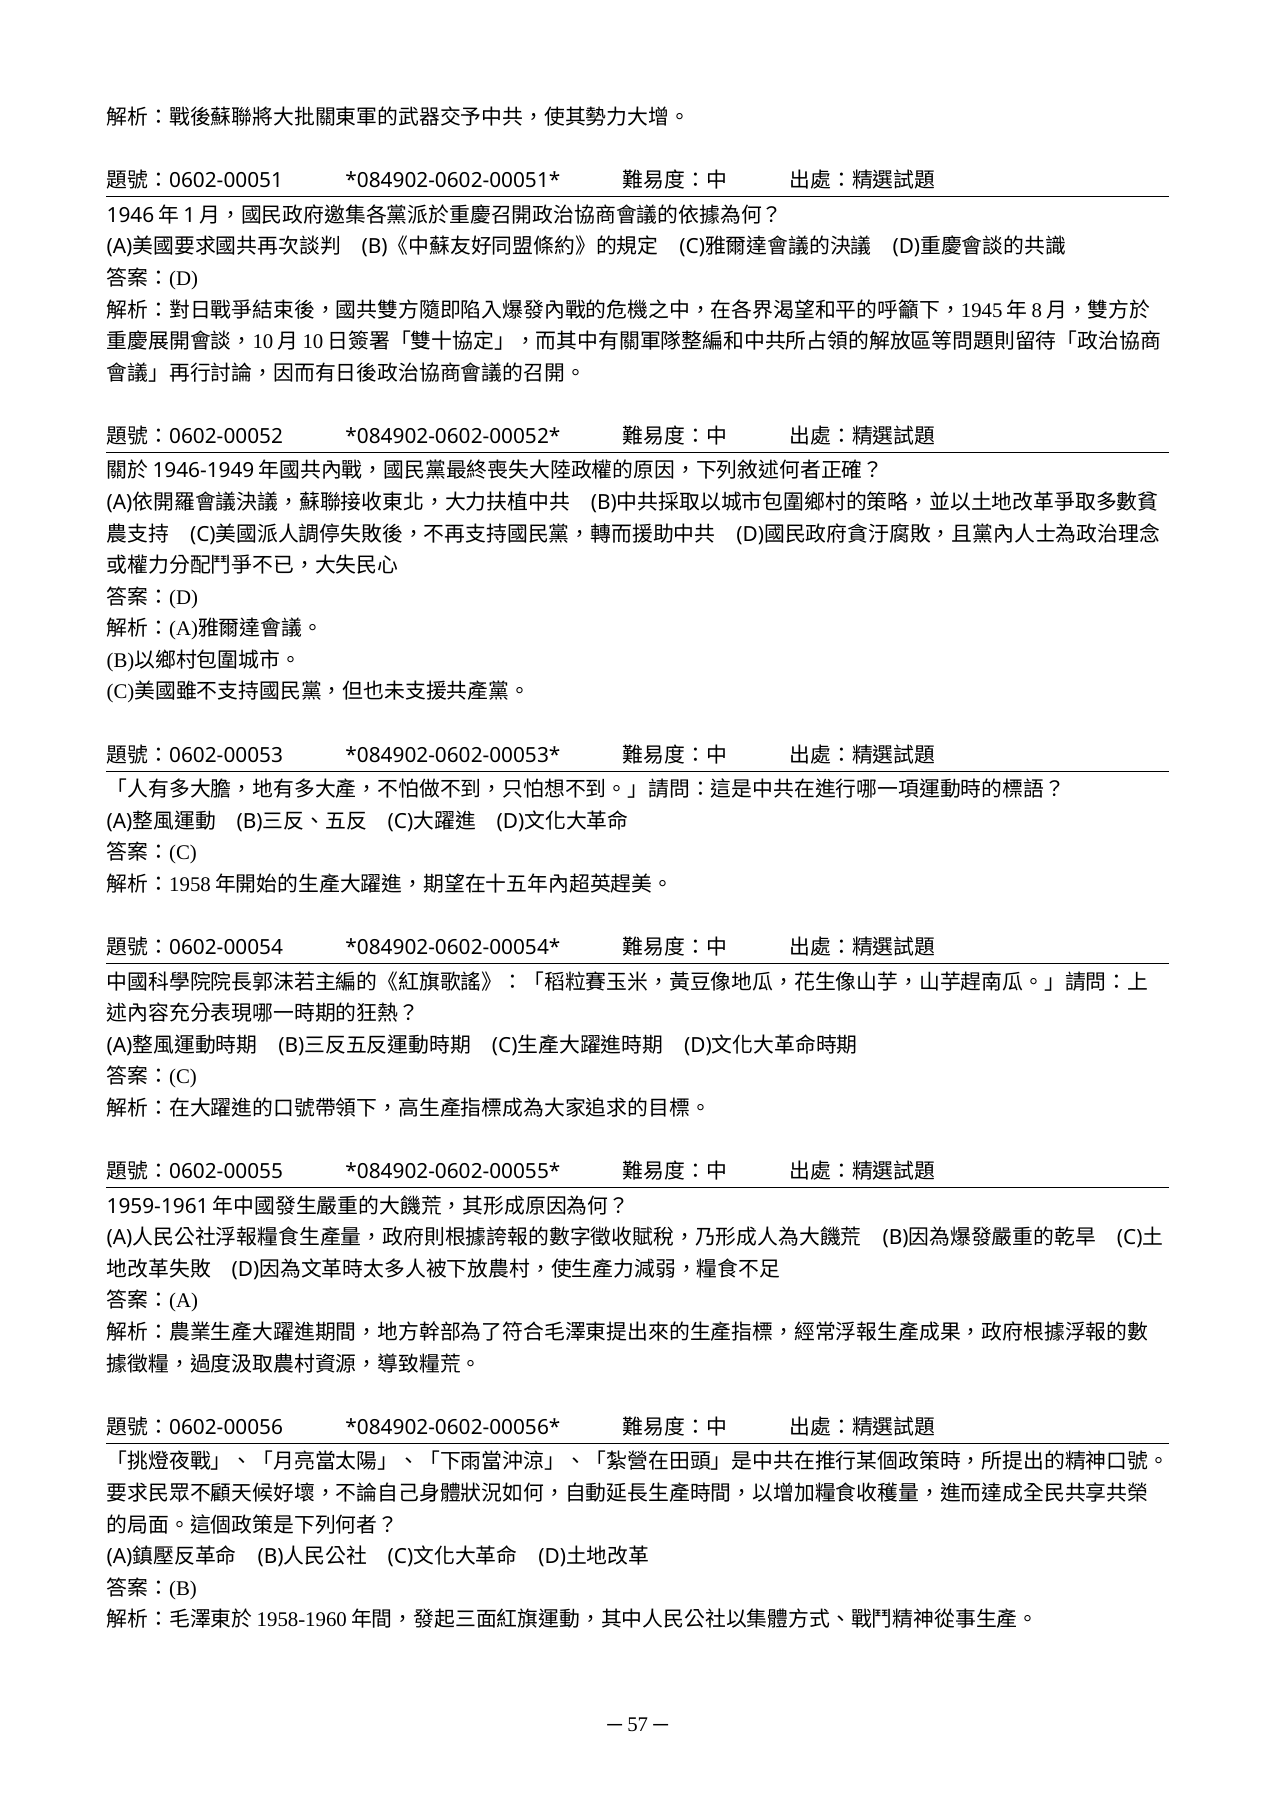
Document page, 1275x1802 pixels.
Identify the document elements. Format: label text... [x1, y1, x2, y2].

text 1959-1961年中國發生嚴重的大饑荒，其形成原因為何？ (A)人民公社浮報糧食生產量，政府則根據誇報的數字徵收賦稅，乃形成人為大饑荒 (B)因為爆發嚴重的乾旱 (C)土地改革失敗 (D)因為文革時太多人被下放農村，使生產力減弱，糧食不足 [106, 1188, 1169, 1283]
text 題號：0602-00052 *084902-0602-00052* 難易度：中 出處：精選試題 [106, 418, 1169, 452]
text 1946年1月，國民政府邀集各黨派於重慶召開政治協商會議的依據為何？ (A)美國要求國共再次談判 (B)《中蘇友好同盟條約》的規定 (C)雅爾達會議的決議 (D)重慶會談的共識 [106, 197, 1169, 261]
text 解析：農業生產大躍進期間，地方幹部為了符合毛澤東提出來的生產指標，經常浮報生產成果，政府根據浮報的數據徵糧，過度汲取農村資源，導致糧荒。 [106, 1315, 1169, 1378]
text 題號：0602-00051 *084902-0602-00051* 難易度：中 出處：精選試題 [106, 163, 1169, 196]
text 答案：(B) [106, 1570, 1169, 1602]
text 題號：0602-00056 *084902-0602-00056* 難易度：中 出處：精選試題 [106, 1409, 1169, 1443]
text 解析：戰後蘇聯將大批關東軍的武器交予中共，使其勢力大增。 [106, 100, 1169, 131]
text 答案：(D) [106, 261, 1169, 292]
text 「挑燈夜戰」、「月亮當太陽」、「下雨當沖涼」、「紮營在田頭」是中共在推行某個政策時，所提出的精神口號。要求民眾不顧天候好壞，不論自己身體狀況如何，自動延長生產時間，以增加糧食收穫量，進而達成全民共享共榮的局面。這個政策是下列何者？ (A)鎮壓反革命 (B)人民公社 (C)文化大革命 (D)土地改革 [106, 1444, 1169, 1570]
text 答案：(C) [106, 1059, 1169, 1091]
text 中國科學院院長郭沫若主編的《紅旗歌謠》：「稻粒賽玉米，黃豆像地瓜，花生像山芋，山芋趕南瓜。」請問：上述內容充分表現哪一時期的狂熱？ (A)整風運動時期 (B)三反五反運動時期 (C)生產大躍進時期 (D)文化大革命時期 [106, 964, 1169, 1059]
text 答案：(D) [106, 579, 1169, 611]
text 關於1946-1949年國共內戰，國民黨最終喪失大陸政權的原因，下列敘述何者正確？ (A)依開羅會議決議，蘇聯接收東北，大力扶植中共 (B)中共採取以城市包圍鄉村的策略，並以土地改革爭取多數貧農支持 (C)美國派人調停失敗後，不再支持國民黨，轉而援助中共 (D)國民政府貪汙腐敗，且黨內人士為政治理念或權力分配鬥爭不已，大失民心 [106, 453, 1169, 579]
text 「人有多大膽，地有多大產，不怕做不到，只怕想不到。」請問：這是中共在進行哪一項運動時的標語？ (A)整風運動 (B)三反、五反 (C)大躍進 (D)文化大革命 [106, 772, 1169, 835]
text 題號：0602-00053 *084902-0602-00053* 難易度：中 出處：精選試題 [106, 737, 1169, 771]
text 答案：(C) [106, 835, 1169, 867]
text 題號：0602-00055 *084902-0602-00055* 難易度：中 出處：精選試題 [106, 1154, 1169, 1187]
text 解析：(A)雅爾達會議。 (B)以鄉村包圍城市。 (C)美國雖不支持國民黨，但也未支援共產黨。 [106, 611, 1169, 706]
text 解析：毛澤東於1958-1960年間，發起三面紅旗運動，其中人民公社以集體方式、戰鬥精神從事生產。 [106, 1602, 1169, 1633]
text 題號：0602-00054 *084902-0602-00054* 難易度：中 出處：精選試題 [106, 930, 1169, 963]
text 解析：在大躍進的口號帶領下，高生產指標成為大家追求的目標。 [106, 1091, 1169, 1122]
text 解析：1958年開始的生產大躍進，期望在十五年內超英趕美。 [106, 867, 1169, 898]
text 答案：(A) [106, 1283, 1169, 1315]
text 解析：對日戰爭結束後，國共雙方隨即陷入爆發內戰的危機之中，在各界渴望和平的呼籲下，1945年8月，雙方於重慶展開會談，10月10日簽署「雙十協定」，而其中有關軍隊整編和中共所占領的解放區等問題則留待「政治協商會議」再行討論，因而有日後政治協商會議的召開。 [106, 292, 1169, 387]
